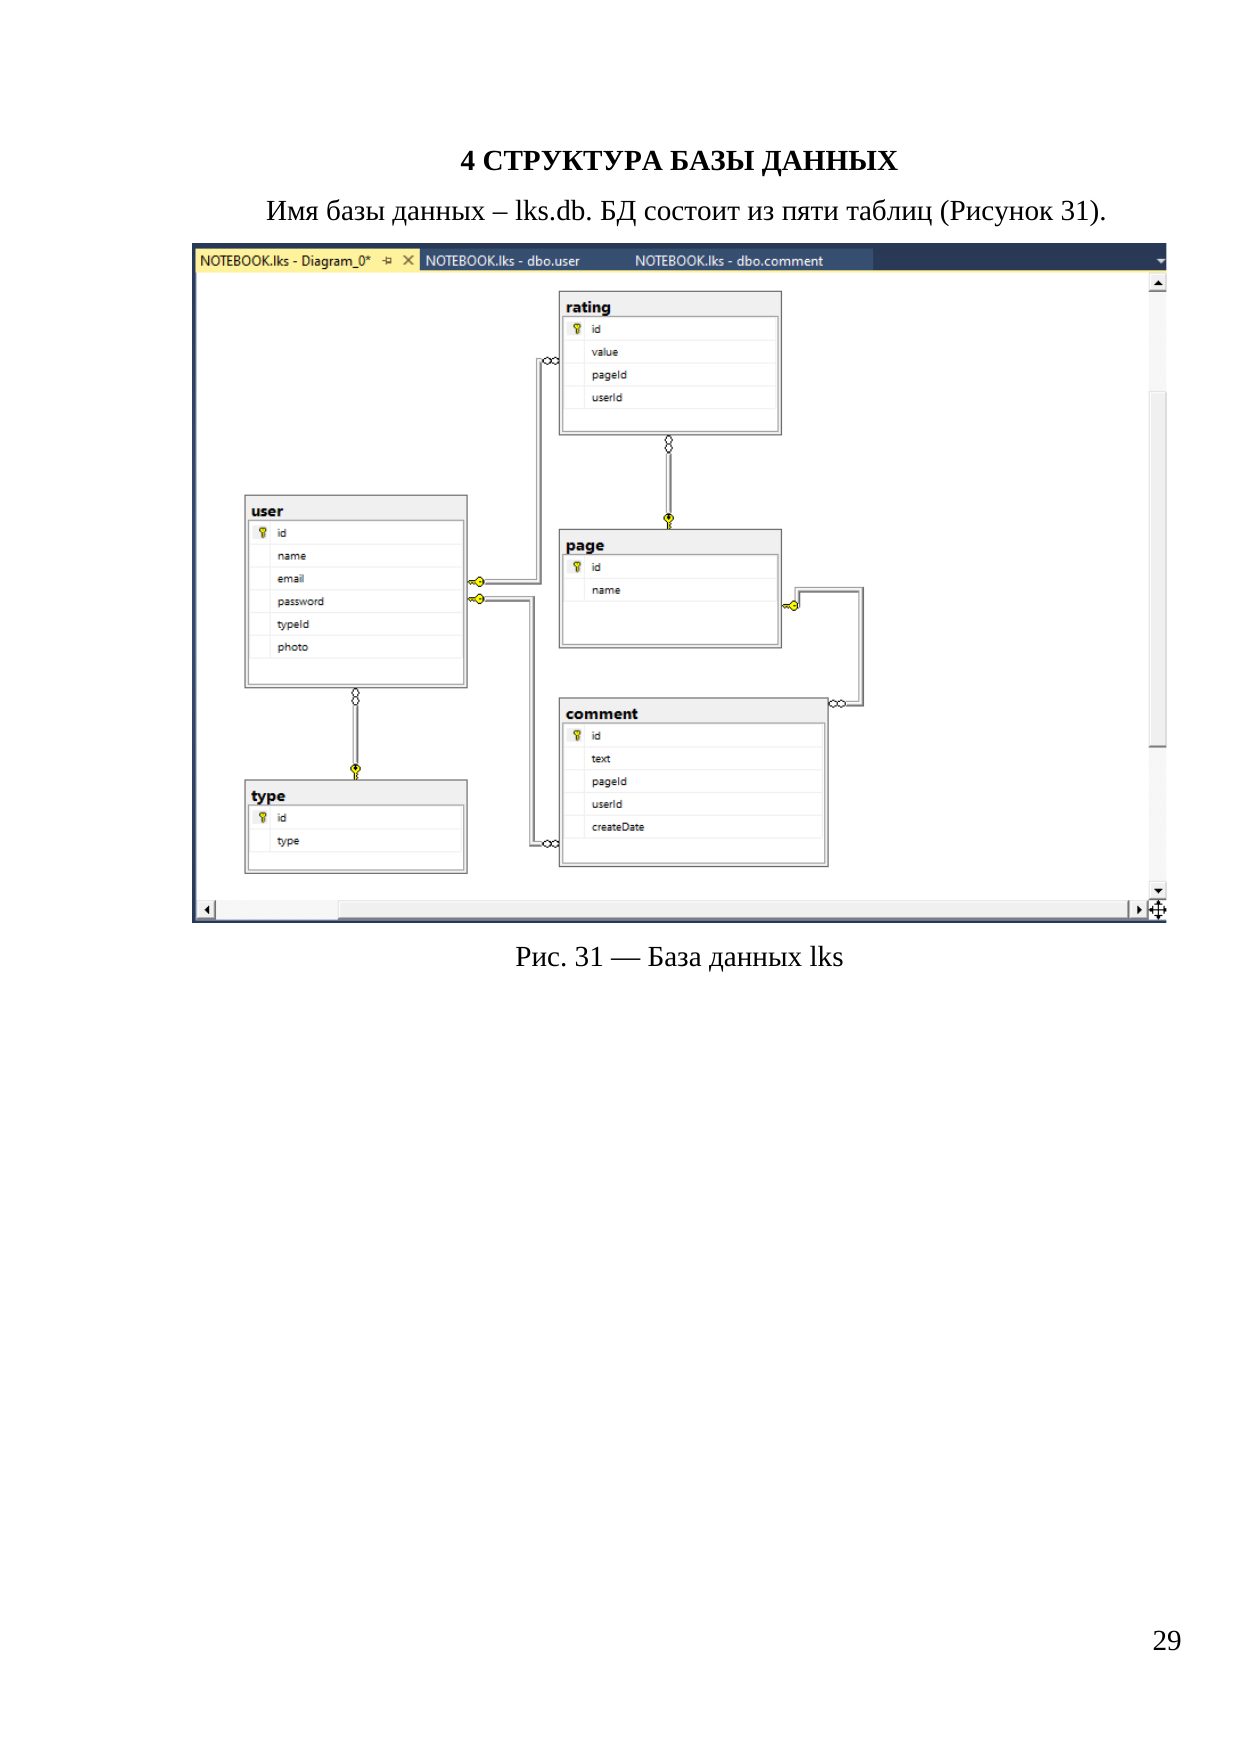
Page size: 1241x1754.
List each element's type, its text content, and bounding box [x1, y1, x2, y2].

text Рис. 31 — База данных lks [177, 939, 1181, 973]
picture [192, 243, 1167, 923]
subtitle 4 СТРУКТУРА БАЗЫ ДАННЫХ [177, 143, 1181, 177]
text Имя базы данных – lks.db. БД состоит из пяти таблиц (Рисунок 31). [177, 193, 1181, 227]
